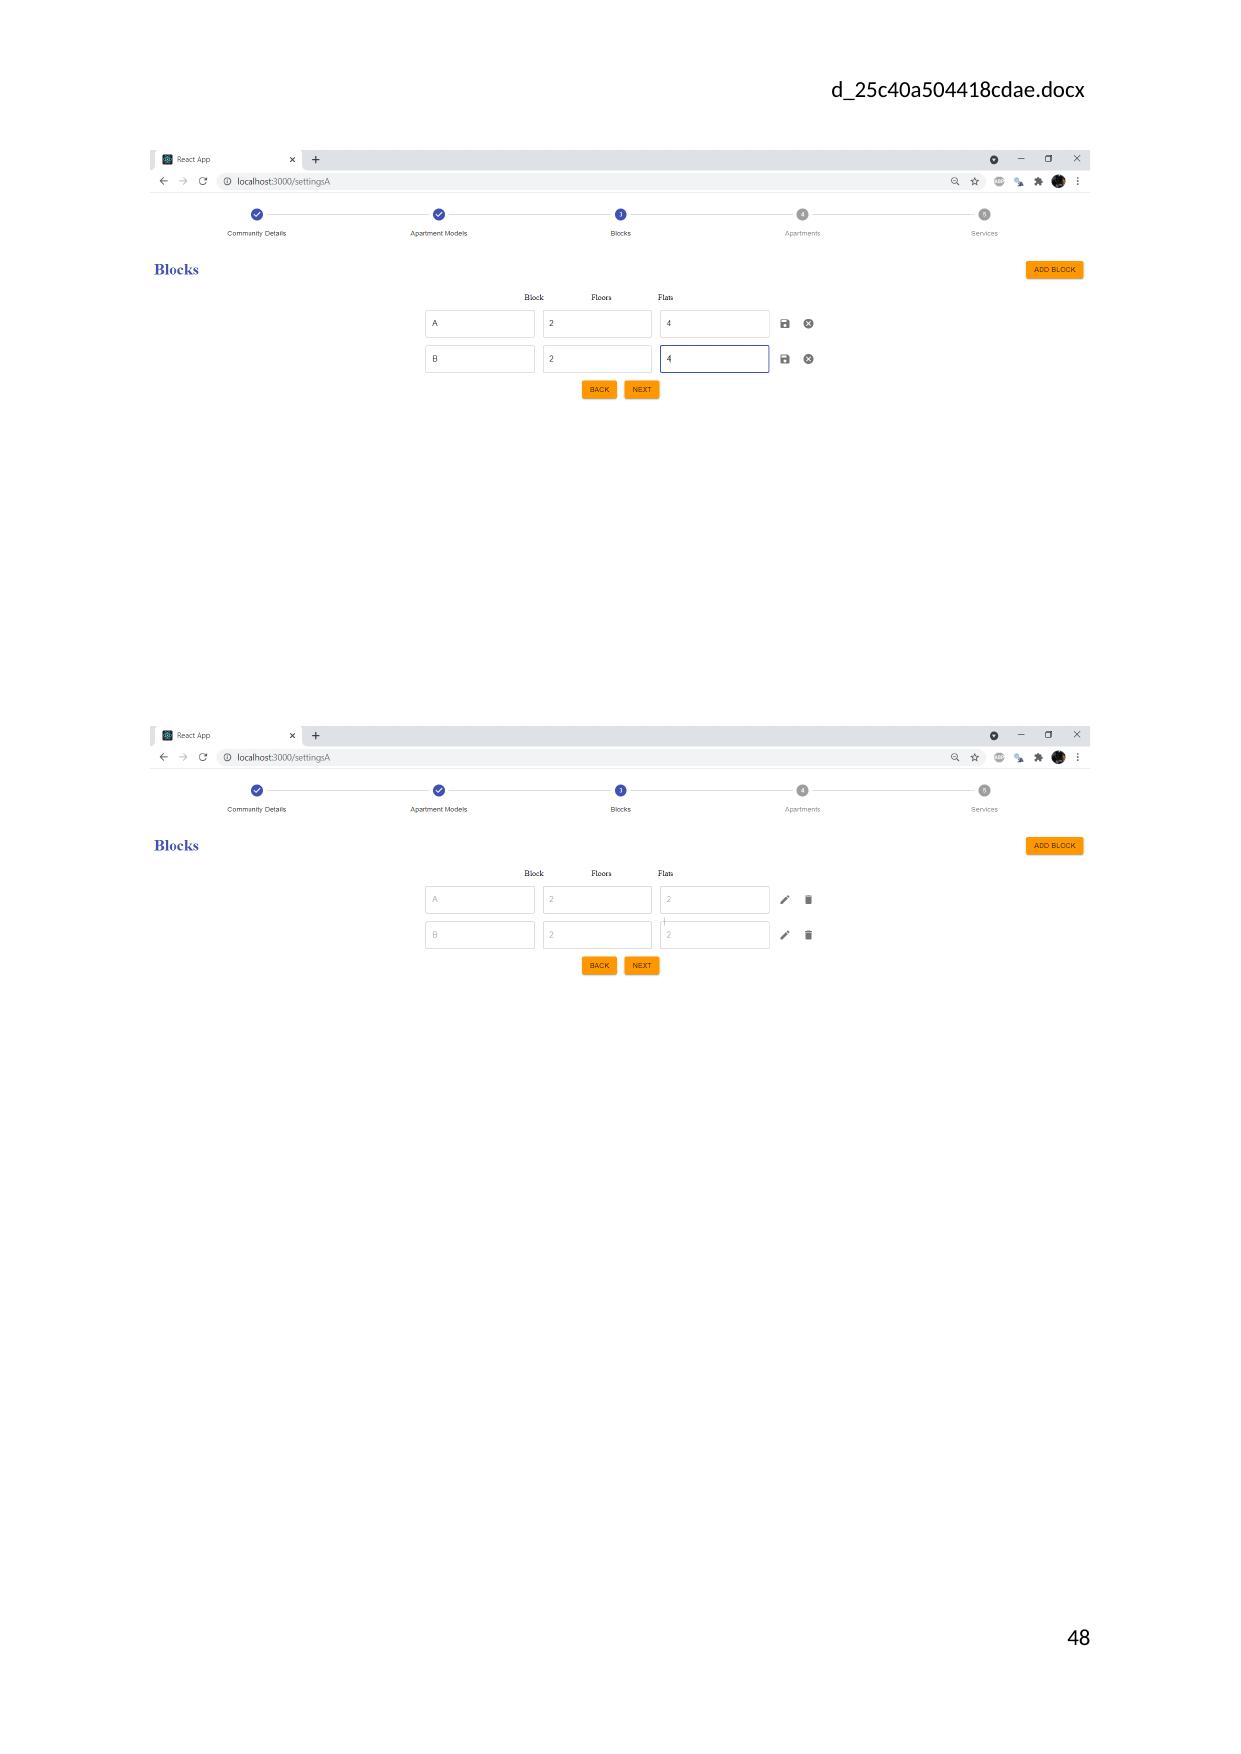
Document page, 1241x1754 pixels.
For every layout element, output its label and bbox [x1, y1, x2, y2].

picture [150, 150, 1091, 661]
picture [150, 726, 1091, 1237]
